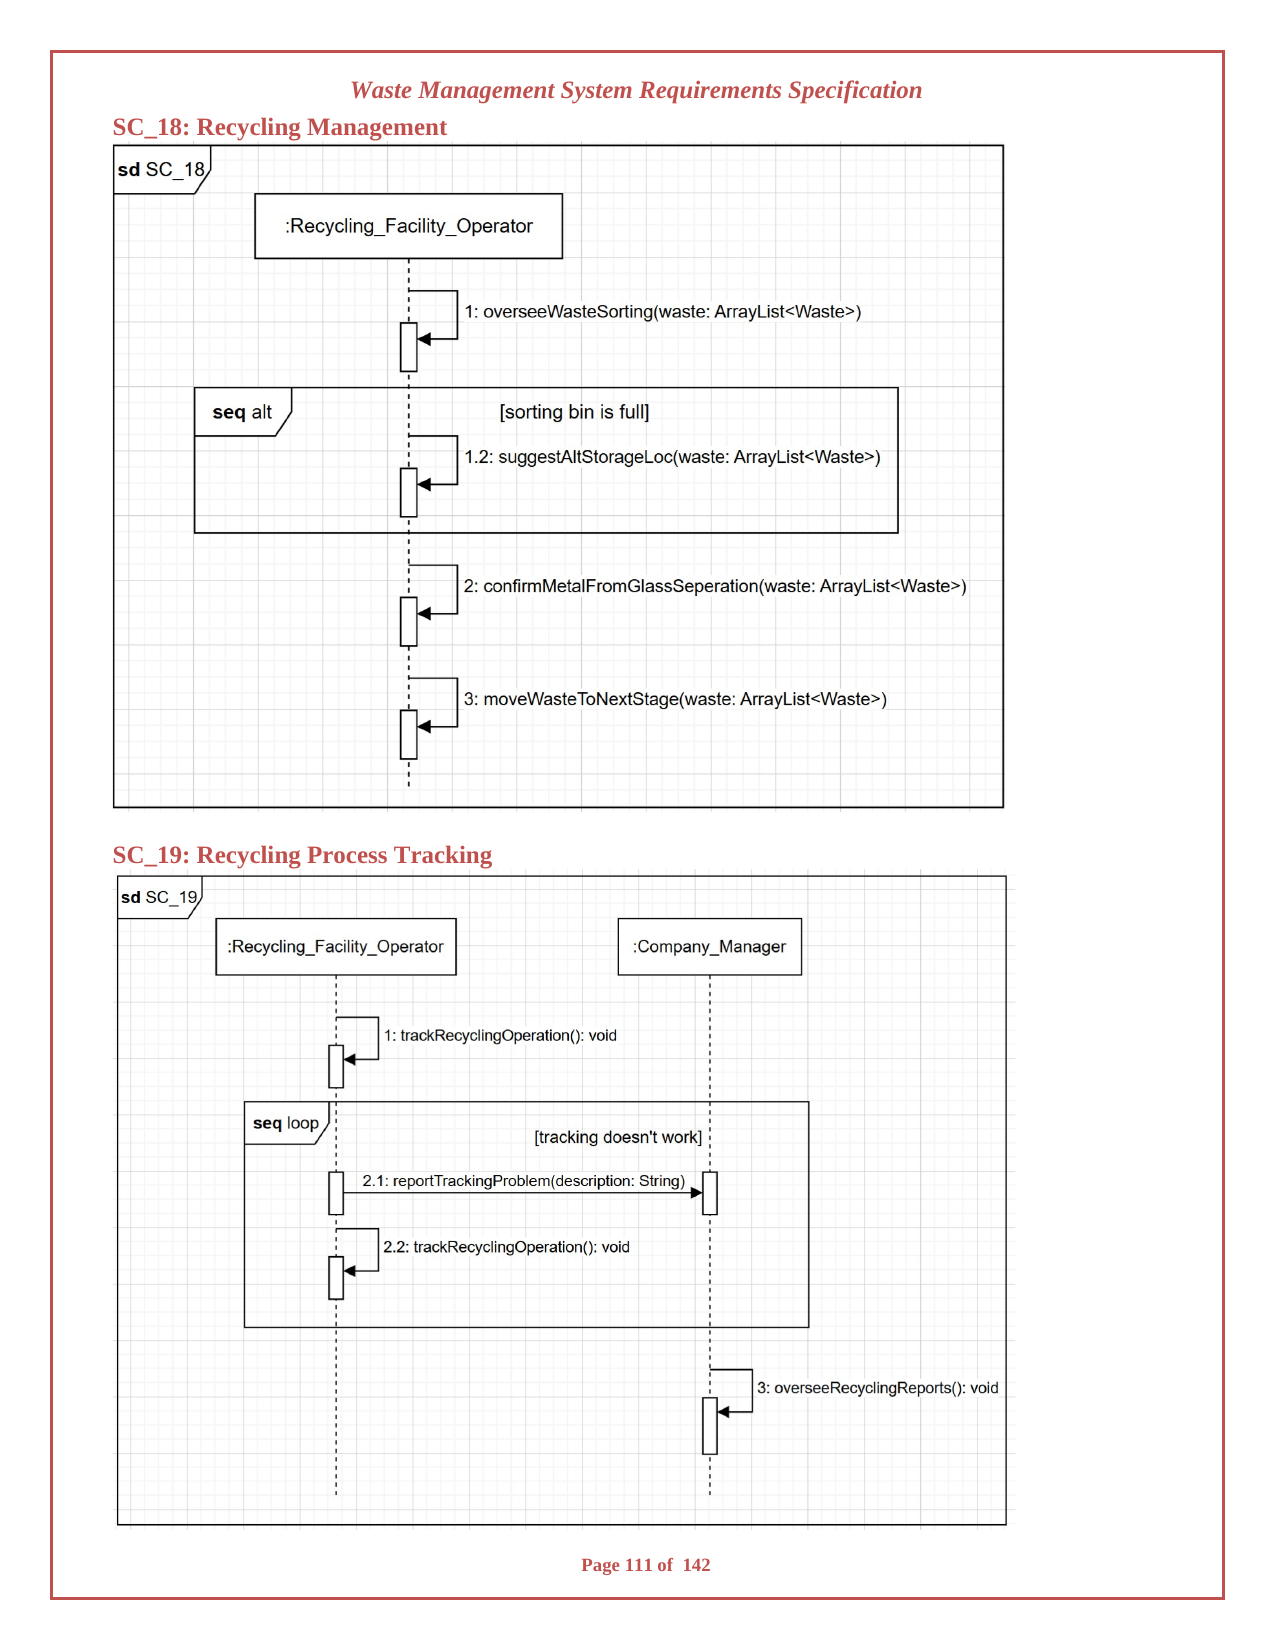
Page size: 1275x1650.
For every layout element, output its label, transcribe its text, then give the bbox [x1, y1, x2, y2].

text SC_18: Recycling Management [112, 112, 1162, 141]
picture [112, 869, 1016, 1530]
picture [112, 141, 1005, 812]
text SC_19: Recycling Process Tracking [112, 840, 1162, 869]
